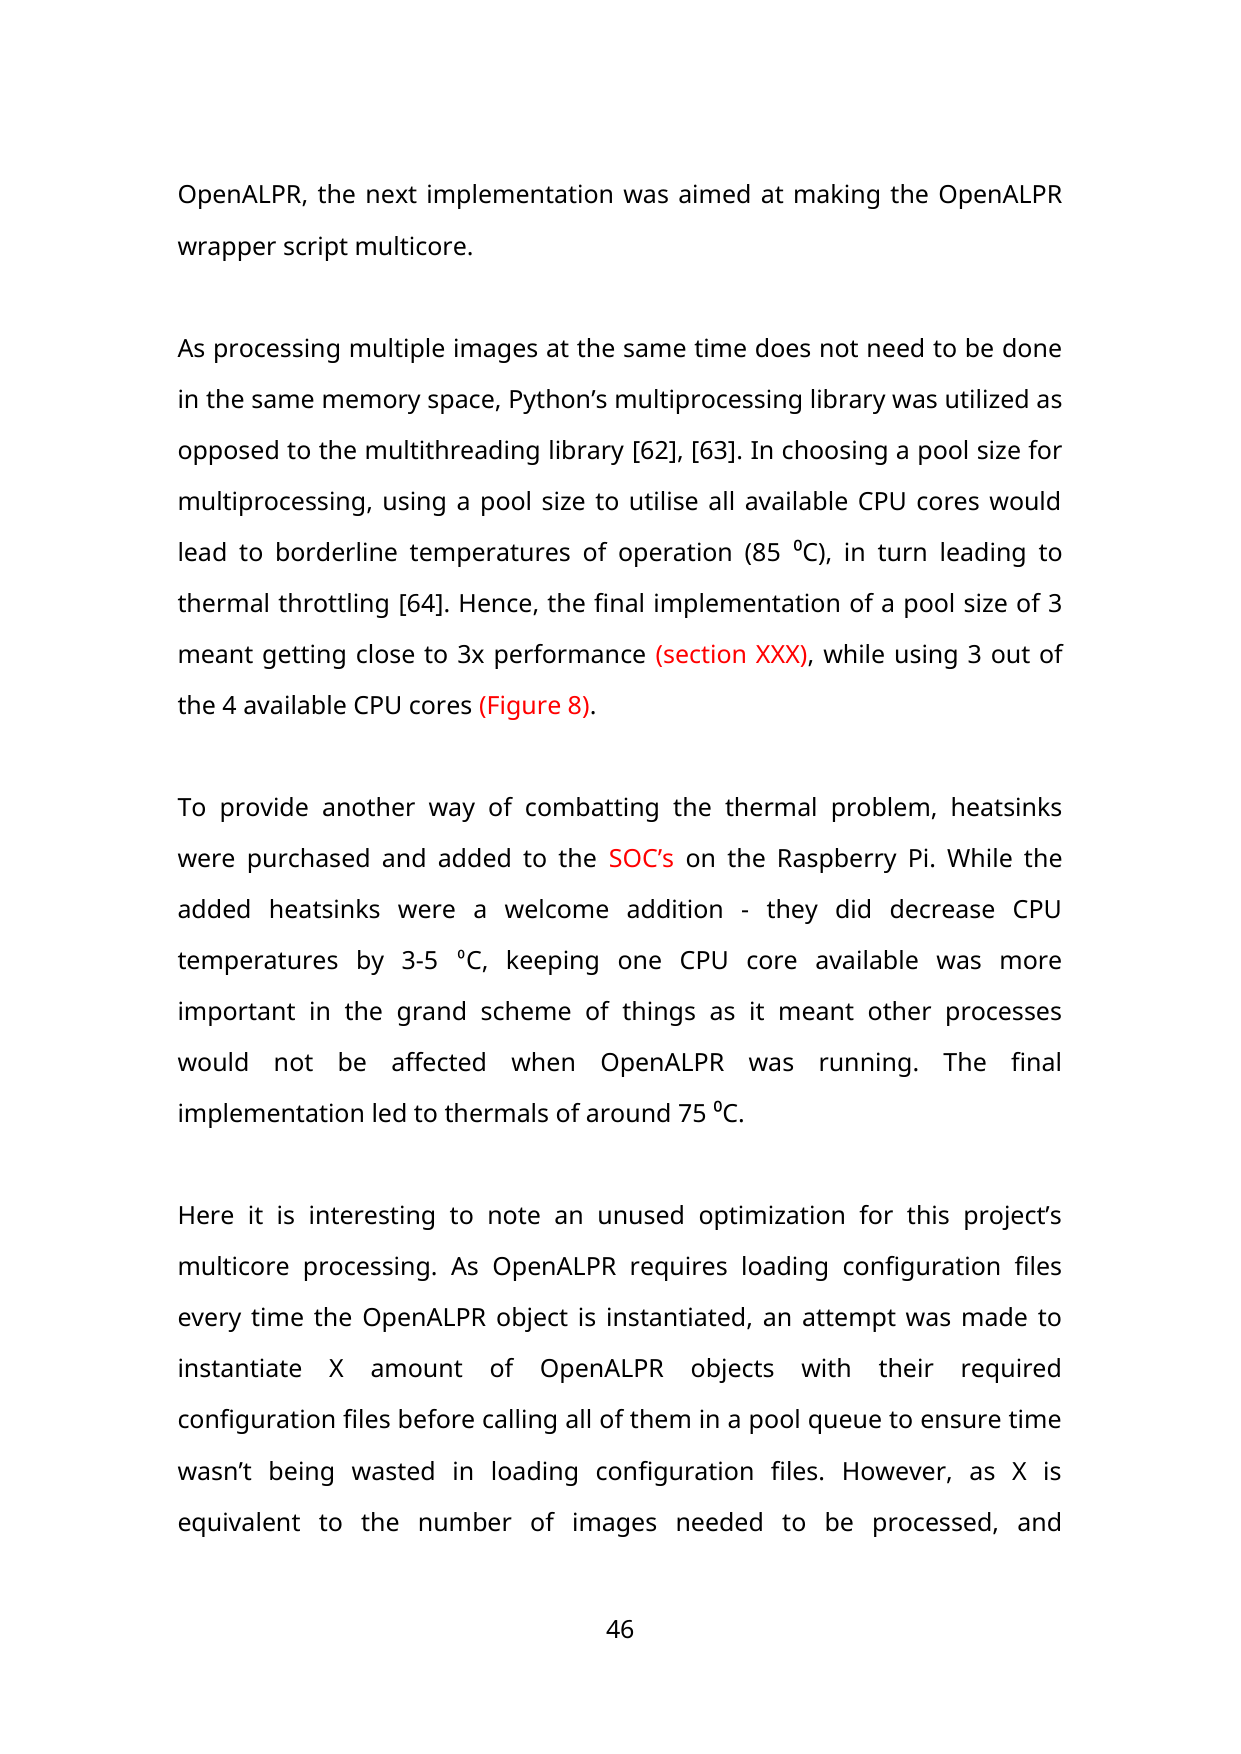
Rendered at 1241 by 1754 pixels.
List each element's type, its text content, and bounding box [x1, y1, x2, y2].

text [177, 177, 1063, 262]
text As processing multiple images at the same time does not need to be done in the same memory space, Python’s multiprocessing library was utilized as opposed to the multithreading library [62], [63]. In choosing a pool size for multiprocessing, using a pool size to utilise all available CPU cores would lead to borderline temperatures of operation (85 ⁰C), in turn leading to thermal throttling [64]. Hence, the final implementation of a pool size of 3 meant getting close to 3x performance (section XXX), while using 3 out of the 4 available CPU cores (Figure 8). [177, 330, 1063, 722]
text To provide another way of combatting the thermal problem, heatsinks were purchased and added to the SOC’s on the Raspberry Pi. While the added heatsinks were a welcome addition - they did decrease CPU temperatures by 3-5 ⁰C, keeping one CPU core available was more important in the grand scheme of things as it meant other processes would not be affected when OpenALPR was running. The final implementation led to thermals of around 75 ⁰C. [177, 790, 1063, 1130]
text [177, 1198, 1063, 1538]
